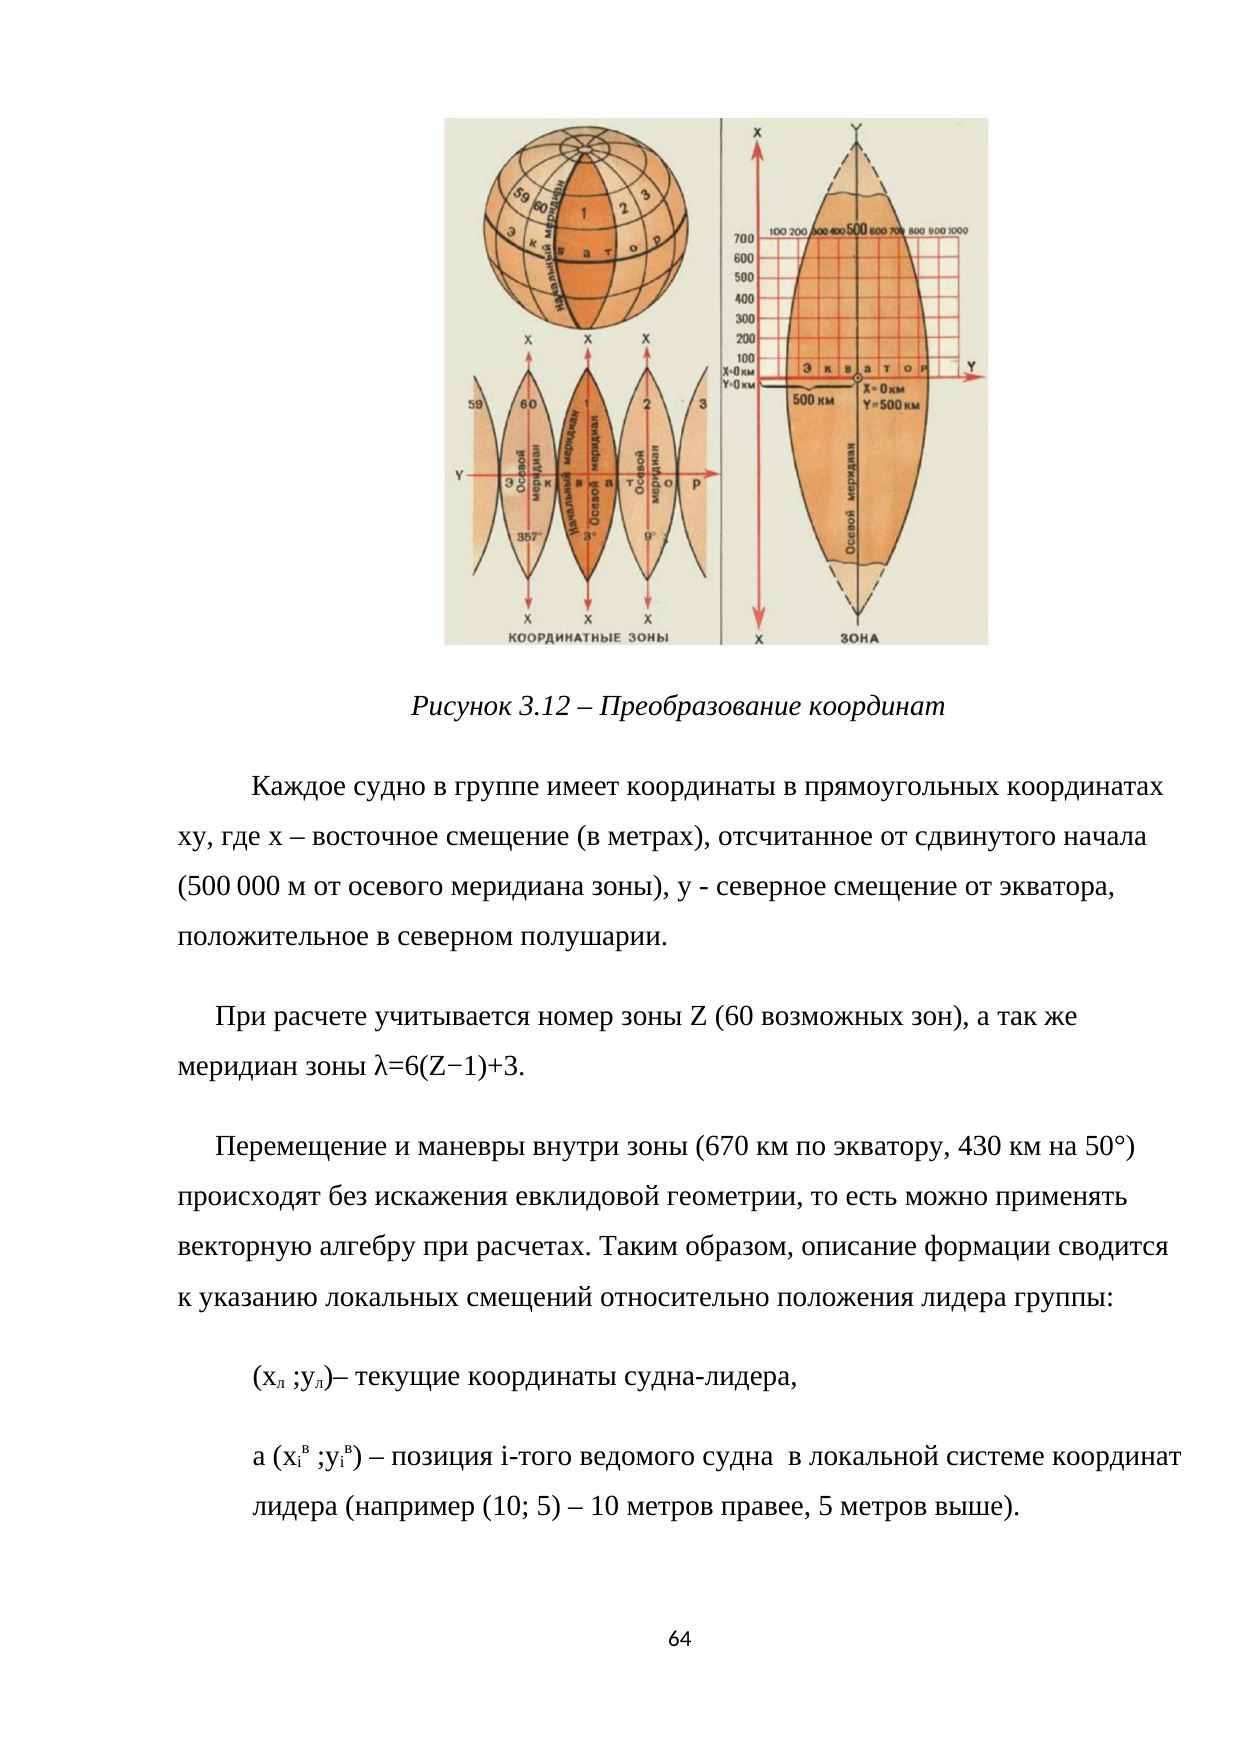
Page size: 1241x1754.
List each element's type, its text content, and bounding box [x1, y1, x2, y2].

picture [444, 118, 989, 645]
text а (xiв ;yiв) – позиция i-того ведомого судна в локальной системе координат лидера (например (10; 5) – 10 метров правее, 5 метров выше). [252, 1438, 1182, 1522]
text Каждое судно в группе имеет координаты в прямоугольных координатах xy, где x – восточное смещение (в метрах), отсчитанное от сдвинутого начала (500 000 м от осевого меридиана зоны), y - северное смещение от экватора, положительное в северном полушарии. [177, 768, 1182, 952]
text При расчете учитывается номер зоны Z (60 возможных зон), а так же меридиан зоны λ=6(Z−1)+3. [177, 998, 1182, 1082]
text Рисунок 3.12 – Преобразование координат [177, 688, 1182, 722]
text Перемещение и маневры внутри зоны (670 км по экватору, 430 км на 50°) происходят без искажения евклидовой геометрии, то есть можно применять векторную алгебру при расчетах. Таким образом, описание формации сводится к указанию локальных смещений относительно положения лидера группы: [177, 1128, 1182, 1312]
text (xл ;yл)– текущие координаты судна-лидера, [252, 1358, 1182, 1392]
